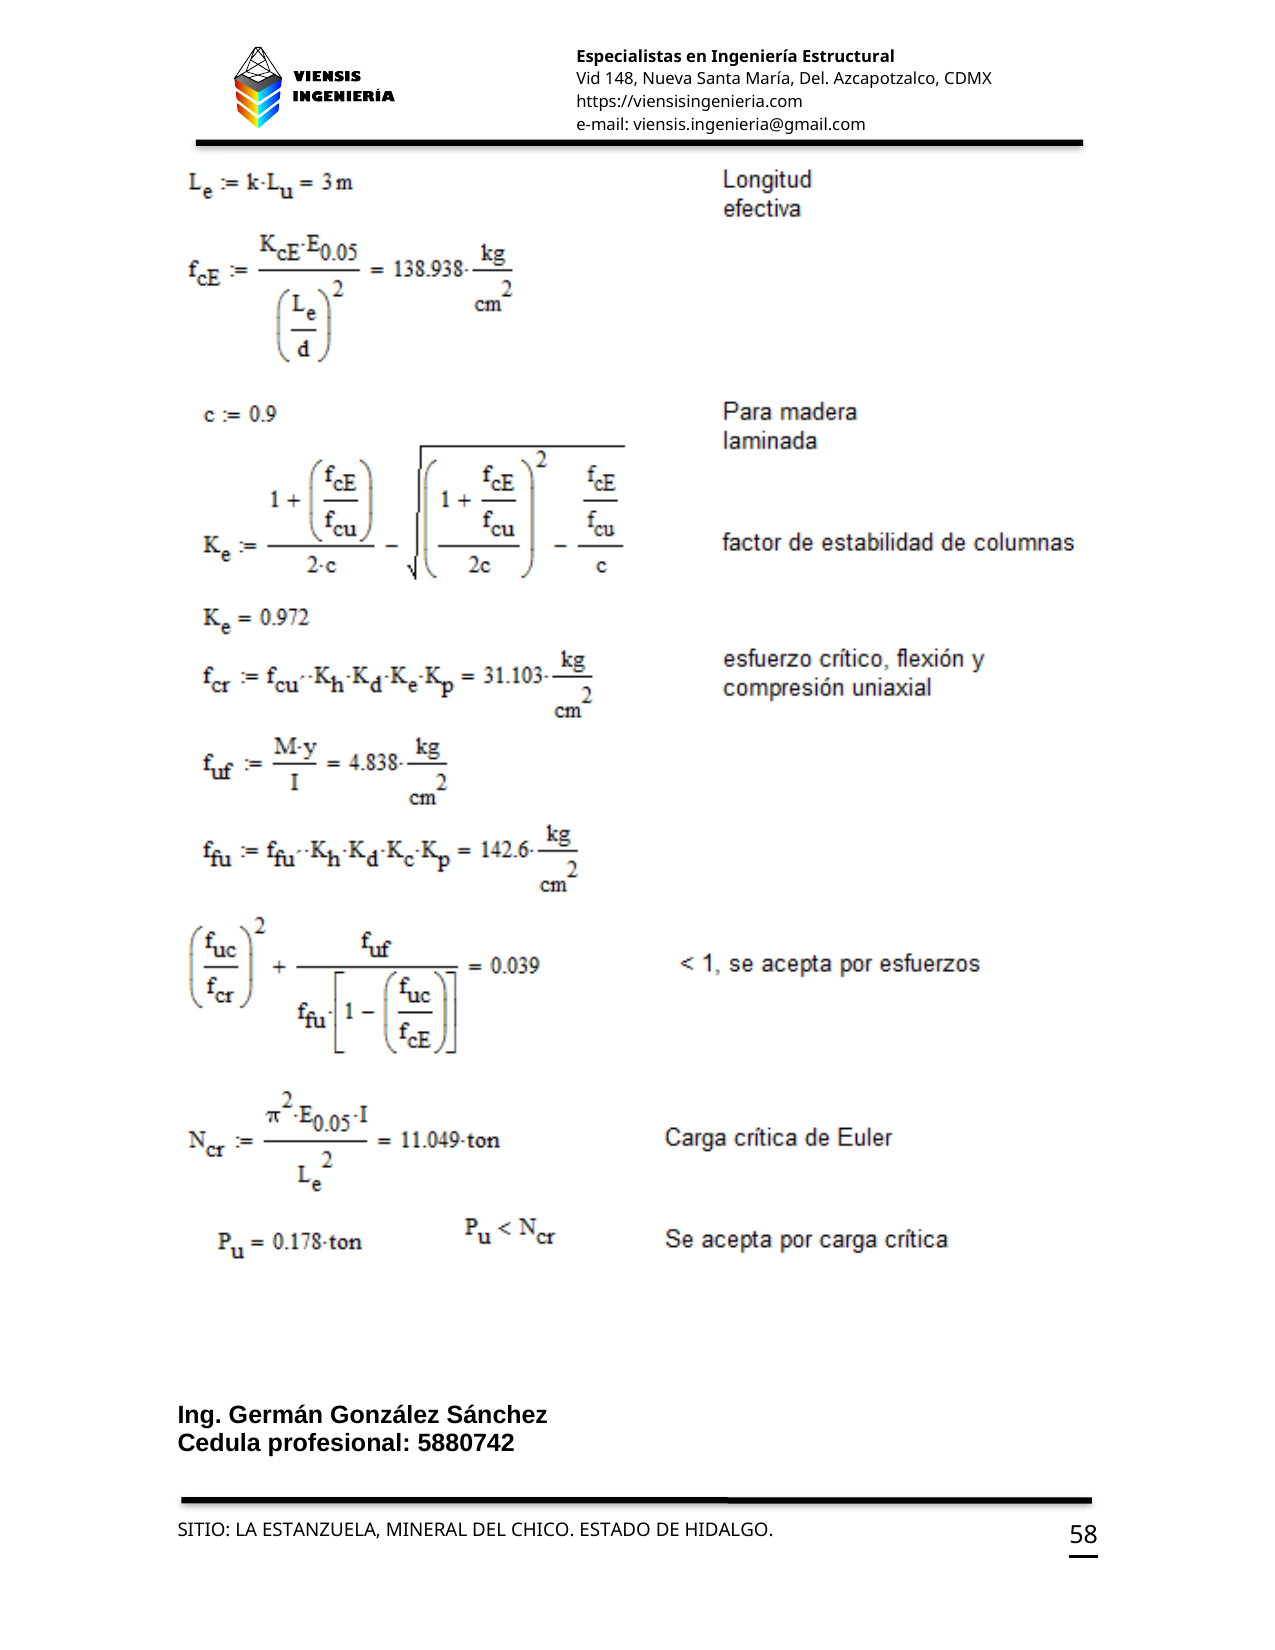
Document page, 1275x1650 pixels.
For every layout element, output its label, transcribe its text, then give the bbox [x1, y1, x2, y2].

picture [224, 38, 401, 131]
text Ing. Germán González Sánchez Cedula profesional: 5880742 [177, 1400, 1098, 1457]
picture [177, 162, 1092, 1275]
